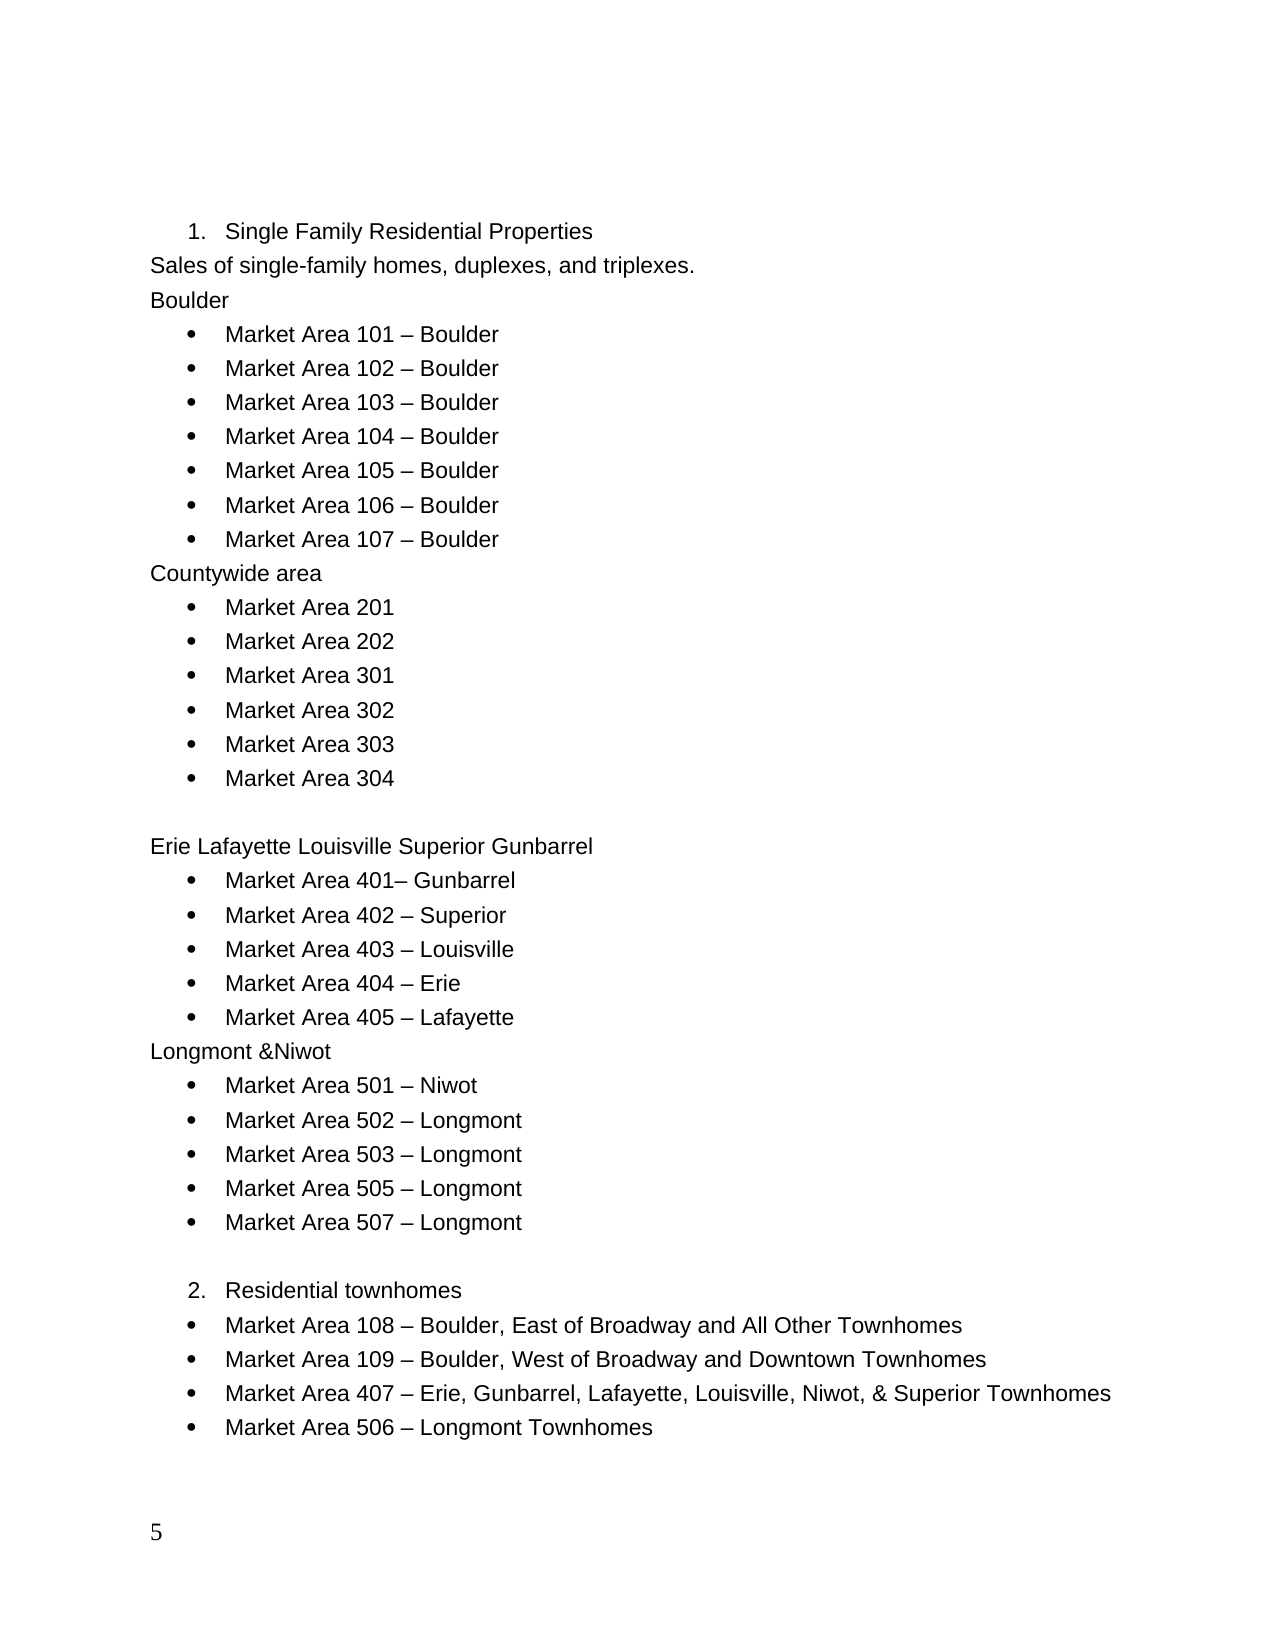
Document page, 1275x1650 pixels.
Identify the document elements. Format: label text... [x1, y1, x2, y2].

list Market Area 301 [187, 662, 1144, 689]
list Market Area 501 – Niwot [187, 1072, 1144, 1099]
list Market Area 101 – Boulder [187, 321, 1144, 347]
list Market Area 108 – Boulder, East of Broadway and All Other Townhomes [187, 1312, 1144, 1338]
list Market Area 103 – Boulder [187, 389, 1144, 416]
list Market Area 107 – Boulder [187, 526, 1144, 552]
text Countywide area [150, 560, 1144, 586]
text Longmont &Niwot [150, 1038, 1144, 1065]
list Market Area 402 – Superior [187, 902, 1144, 928]
list Residential townhomes [187, 1277, 1144, 1304]
list Market Area 403 – Louisville [187, 936, 1144, 962]
text Boulder [150, 287, 1144, 313]
list Single Family Residential Properties [187, 218, 1144, 245]
list Market Area 302 [187, 697, 1144, 723]
list Market Area 303 [187, 731, 1144, 757]
list Market Area 503 – Longmont [187, 1141, 1144, 1167]
list Market Area 502 – Longmont [187, 1107, 1144, 1133]
text Sales of single-family homes, duplexes, and triplexes. [150, 252, 1144, 279]
list Market Area 201 [187, 594, 1144, 621]
list Market Area 407 – Erie, Gunbarrel, Lafayette, Louisville, Niwot, & Superior Townhomes [187, 1380, 1144, 1406]
list Market Area 105 – Boulder [187, 457, 1144, 484]
list Market Area 401– Gunbarrel [187, 867, 1144, 894]
list Market Area 104 – Boulder [187, 423, 1144, 450]
list Market Area 106 – Boulder [187, 492, 1144, 518]
list Market Area 404 – Erie [187, 970, 1144, 996]
list Market Area 109 – Boulder, West of Broadway and Downtown Townhomes [187, 1346, 1144, 1372]
list Market Area 405 – Lafayette [187, 1004, 1144, 1031]
list Market Area 102 – Boulder [187, 355, 1144, 381]
list Market Area 202 [187, 628, 1144, 655]
list Market Area 505 – Longmont [187, 1175, 1144, 1201]
list Market Area 304 [187, 765, 1144, 791]
text Erie Lafayette Louisville Superior Gunbarrel [150, 833, 1144, 860]
list Market Area 506 – Longmont Townhomes [187, 1414, 1144, 1441]
list Market Area 507 – Longmont [187, 1209, 1144, 1236]
